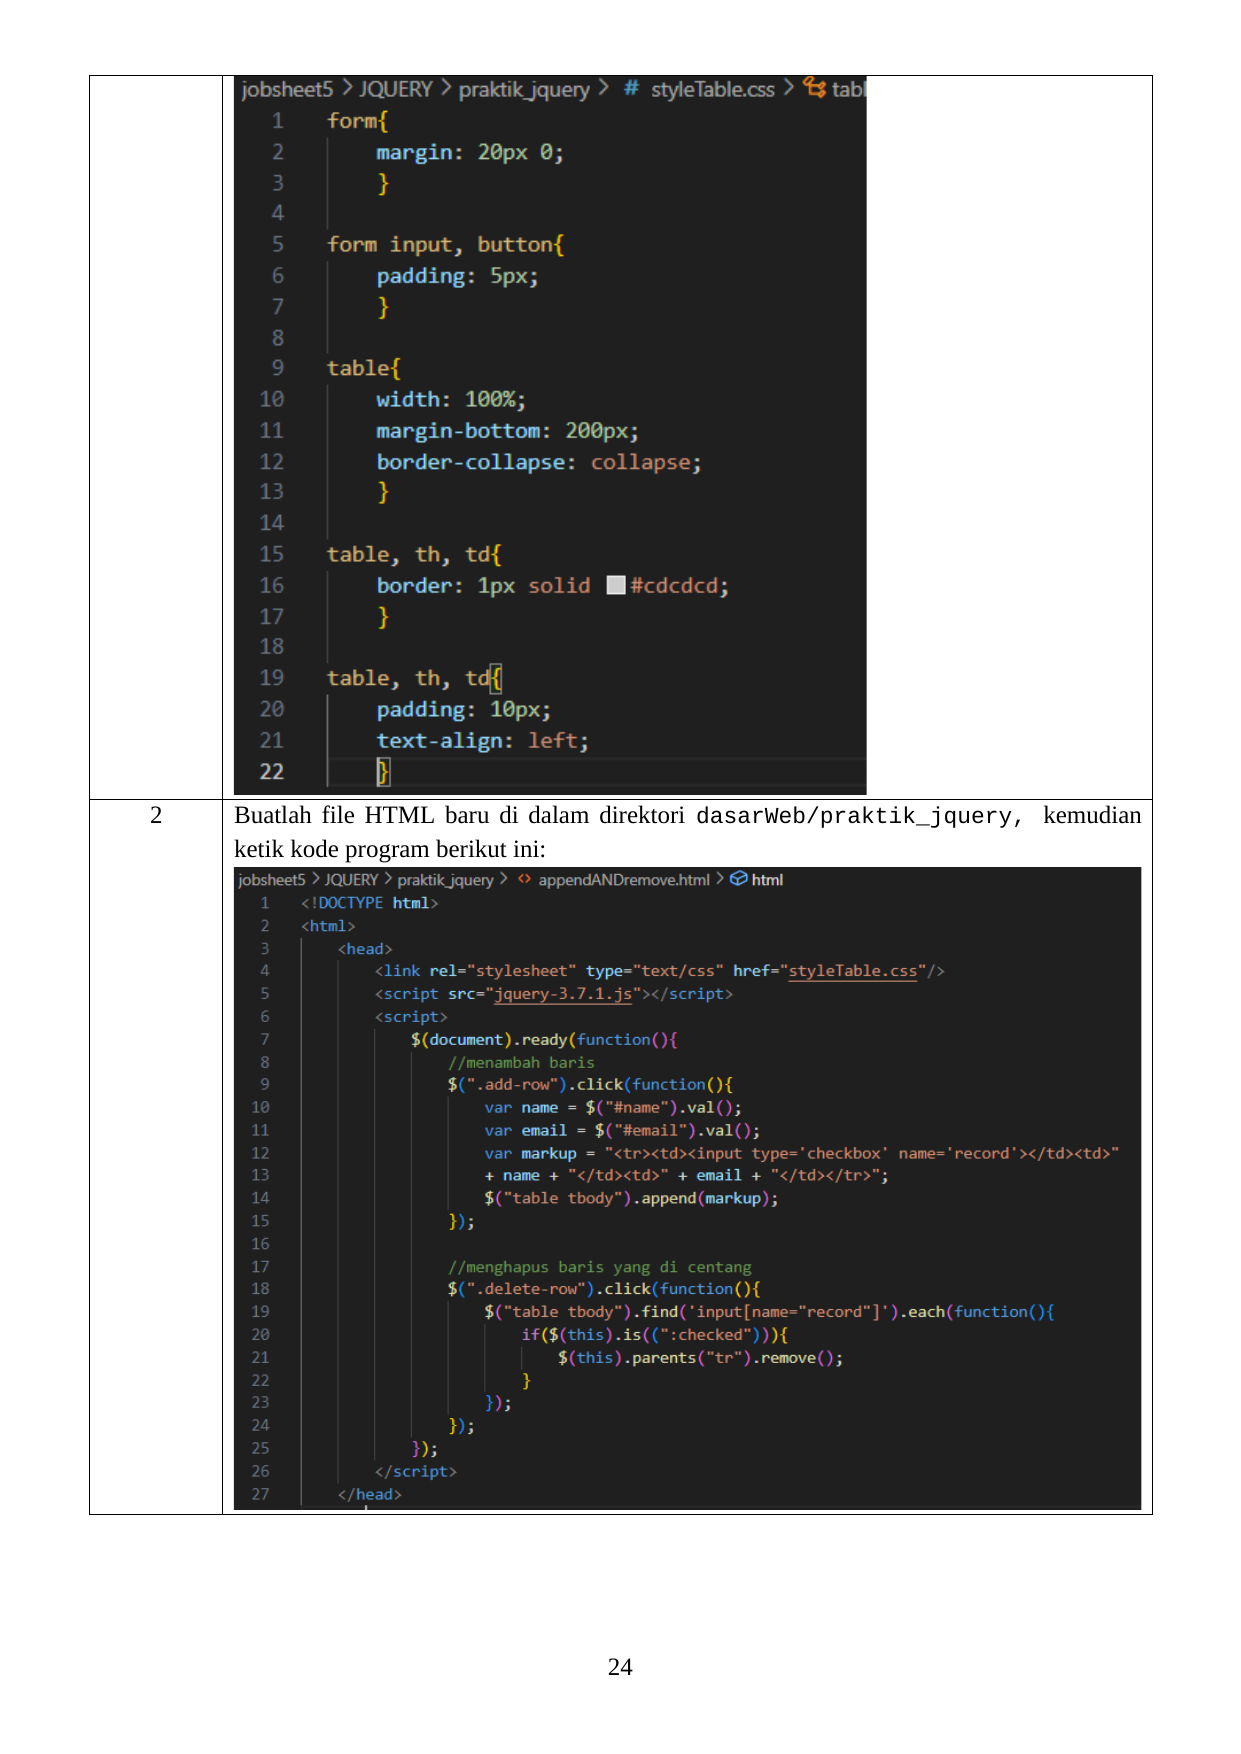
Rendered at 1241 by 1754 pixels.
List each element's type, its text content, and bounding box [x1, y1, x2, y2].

picture [233, 76, 867, 795]
picture [233, 867, 1142, 1510]
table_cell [223, 800, 1152, 1514]
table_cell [223, 76, 1152, 799]
table_cell 1 [90, 76, 222, 799]
table_cell 2 [90, 800, 222, 1514]
